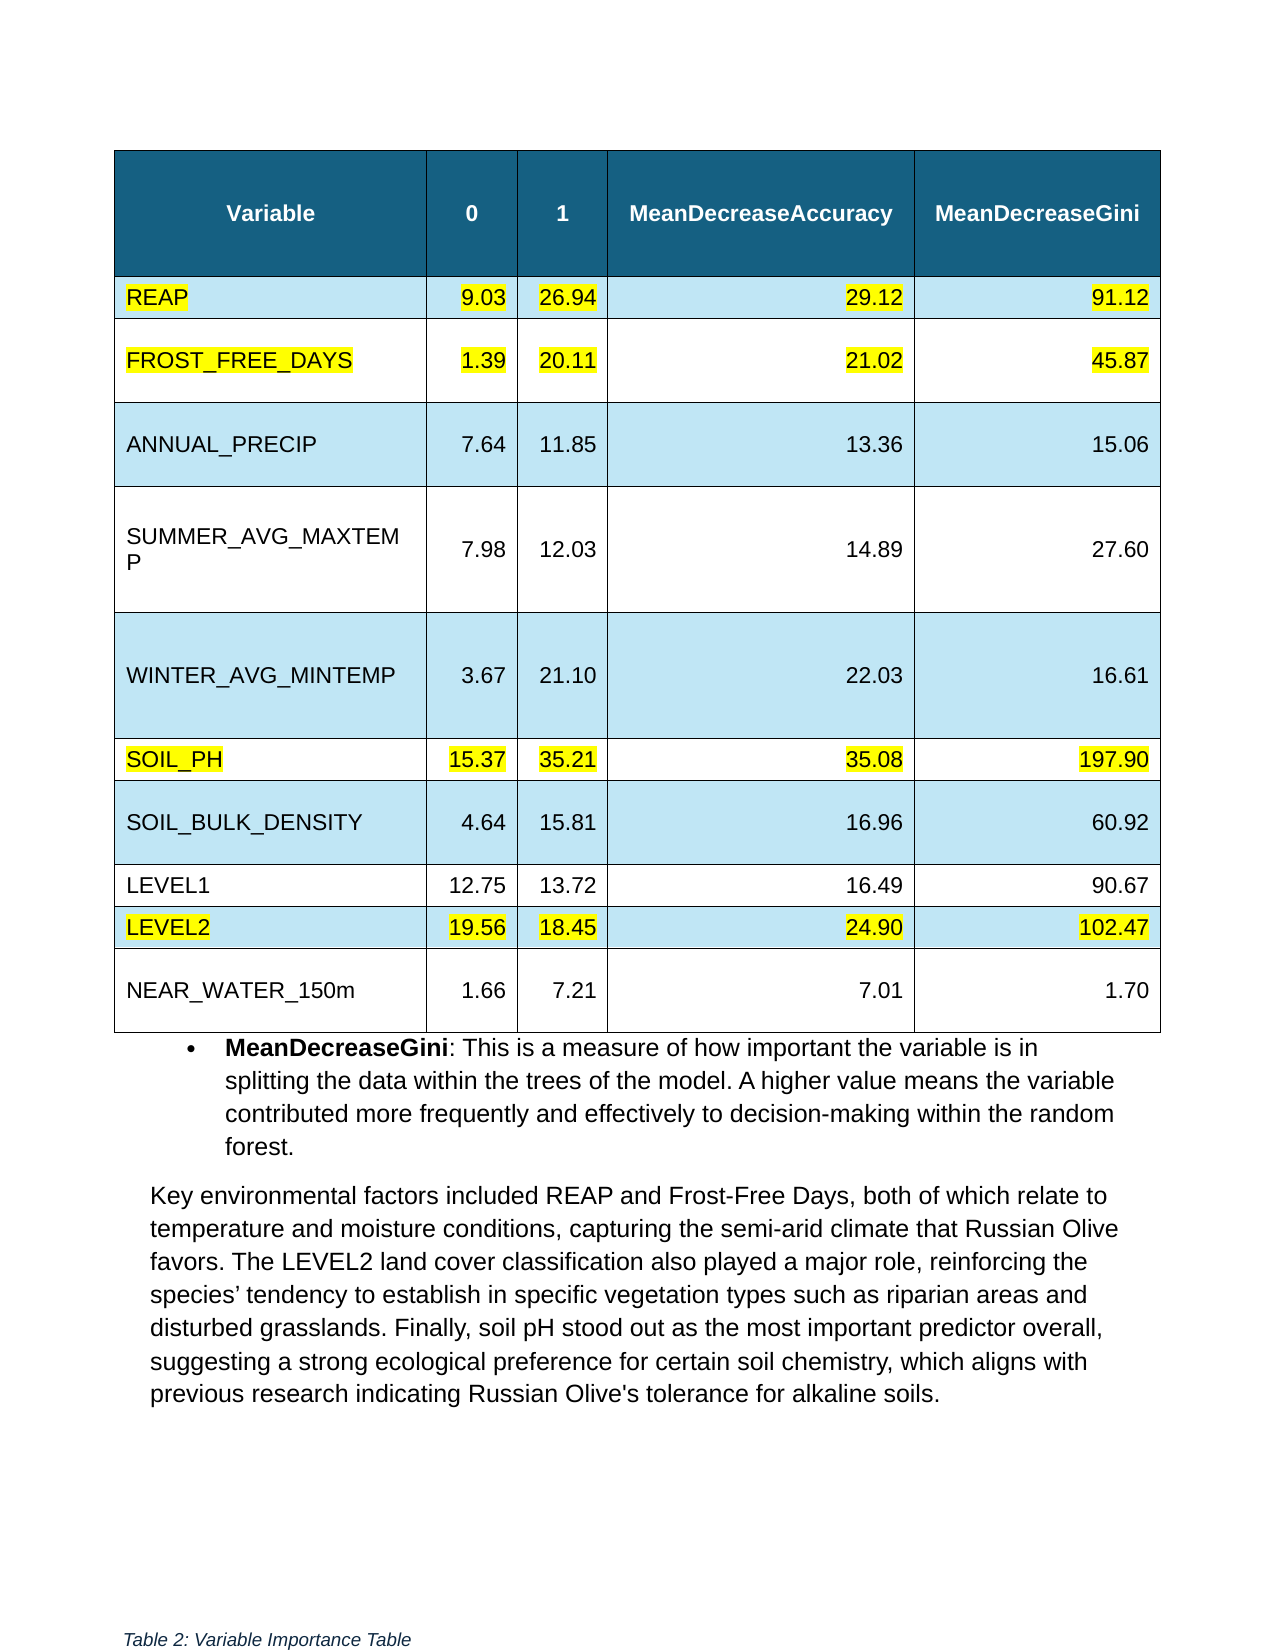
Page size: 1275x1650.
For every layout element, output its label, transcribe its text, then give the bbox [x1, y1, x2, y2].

table_cell 19.56 [427, 907, 517, 947]
table_cell 1.70 [915, 949, 1160, 1032]
table_header MeanDecreaseGini [915, 151, 1160, 276]
table_header MeanDecreaseAccuracy [608, 151, 914, 276]
table_cell 21.02 [608, 319, 914, 402]
table_header 0 [427, 151, 517, 276]
table_cell 20.11 [518, 319, 607, 402]
table_cell 27.60 [915, 487, 1160, 612]
table_cell 9.03 [427, 277, 517, 318]
table_cell 16.96 [608, 781, 914, 864]
table_header Variable [115, 151, 426, 276]
table_cell SOIL_PH [115, 739, 426, 780]
table_cell 4.64 [427, 781, 517, 864]
table_cell 91.12 [915, 277, 1160, 318]
table_cell FROST_FREE_DAYS [115, 319, 426, 402]
list MeanDecreaseGini: This is a measure of how important the variable is in splitting the data within the trees of the model. A higher value means the variable contributed more frequently and effectively to decision-making within the random forest. [187, 1033, 1125, 1160]
table_cell 13.72 [518, 865, 607, 906]
table_cell 15.81 [518, 781, 607, 864]
table_cell 15.37 [427, 739, 517, 780]
table_cell 1.66 [427, 949, 517, 1032]
table_cell SOIL_BULK_DENSITY [115, 781, 426, 864]
table_cell 12.75 [427, 865, 517, 906]
table_cell 35.08 [608, 739, 914, 780]
table_cell 12.03 [518, 487, 607, 612]
table_cell 7.98 [427, 487, 517, 612]
table_cell 1.39 [427, 319, 517, 402]
table_cell 60.92 [915, 781, 1160, 864]
table_cell 45.87 [915, 319, 1160, 402]
table_cell 102.47 [915, 907, 1160, 947]
table_header 1 [518, 151, 607, 276]
table_cell 22.03 [608, 613, 914, 738]
table_cell 18.45 [518, 907, 607, 947]
table_cell 3.67 [427, 613, 517, 738]
table_cell 24.90 [608, 907, 914, 947]
table_cell ANNUAL_PRECIP [115, 403, 426, 486]
table_cell 197.90 [915, 739, 1160, 780]
table_cell 26.94 [518, 277, 607, 318]
table_cell 7.64 [427, 403, 517, 486]
table_cell 90.67 [915, 865, 1160, 906]
table_cell REAP [115, 277, 426, 318]
table_cell LEVEL2 [115, 907, 426, 947]
table_cell 15.06 [915, 403, 1160, 486]
table_cell 11.85 [518, 403, 607, 486]
text Table 2: Variable Importance Table [123, 1628, 413, 1650]
table_cell 16.49 [608, 865, 914, 906]
table_cell 7.21 [518, 949, 607, 1032]
table_cell NEAR_WATER_150m [115, 949, 426, 1032]
table_cell 16.61 [915, 613, 1160, 738]
table_cell 7.01 [608, 949, 914, 1032]
table_cell LEVEL1 [115, 865, 426, 906]
table_cell 14.89 [608, 487, 914, 612]
table_cell 35.21 [518, 739, 607, 780]
table_cell 21.10 [518, 613, 607, 738]
table_cell WINTER_AVG_MINTEMP [115, 613, 426, 738]
table_cell 13.36 [608, 403, 914, 486]
table_cell 29.12 [608, 277, 914, 318]
text Key environmental factors included REAP and Frost-Free Days, both of which relate to temperature and moisture conditions, capturing the semi-arid climate that Russian Olive favors. The LEVEL2 land cover classification also played a major role, reinforcing the species’ tendency to establish in specific vegetation types such as riparian areas and disturbed grasslands. Finally, soil pH stood out as the most important predictor overall, suggesting a strong ecological preference for certain soil chemistry, which aligns with previous research indicating Russian Olive's tolerance for alkaline soils. [150, 1181, 1125, 1408]
table_cell SUMMER_AVG_MAXTEMP [115, 487, 426, 612]
